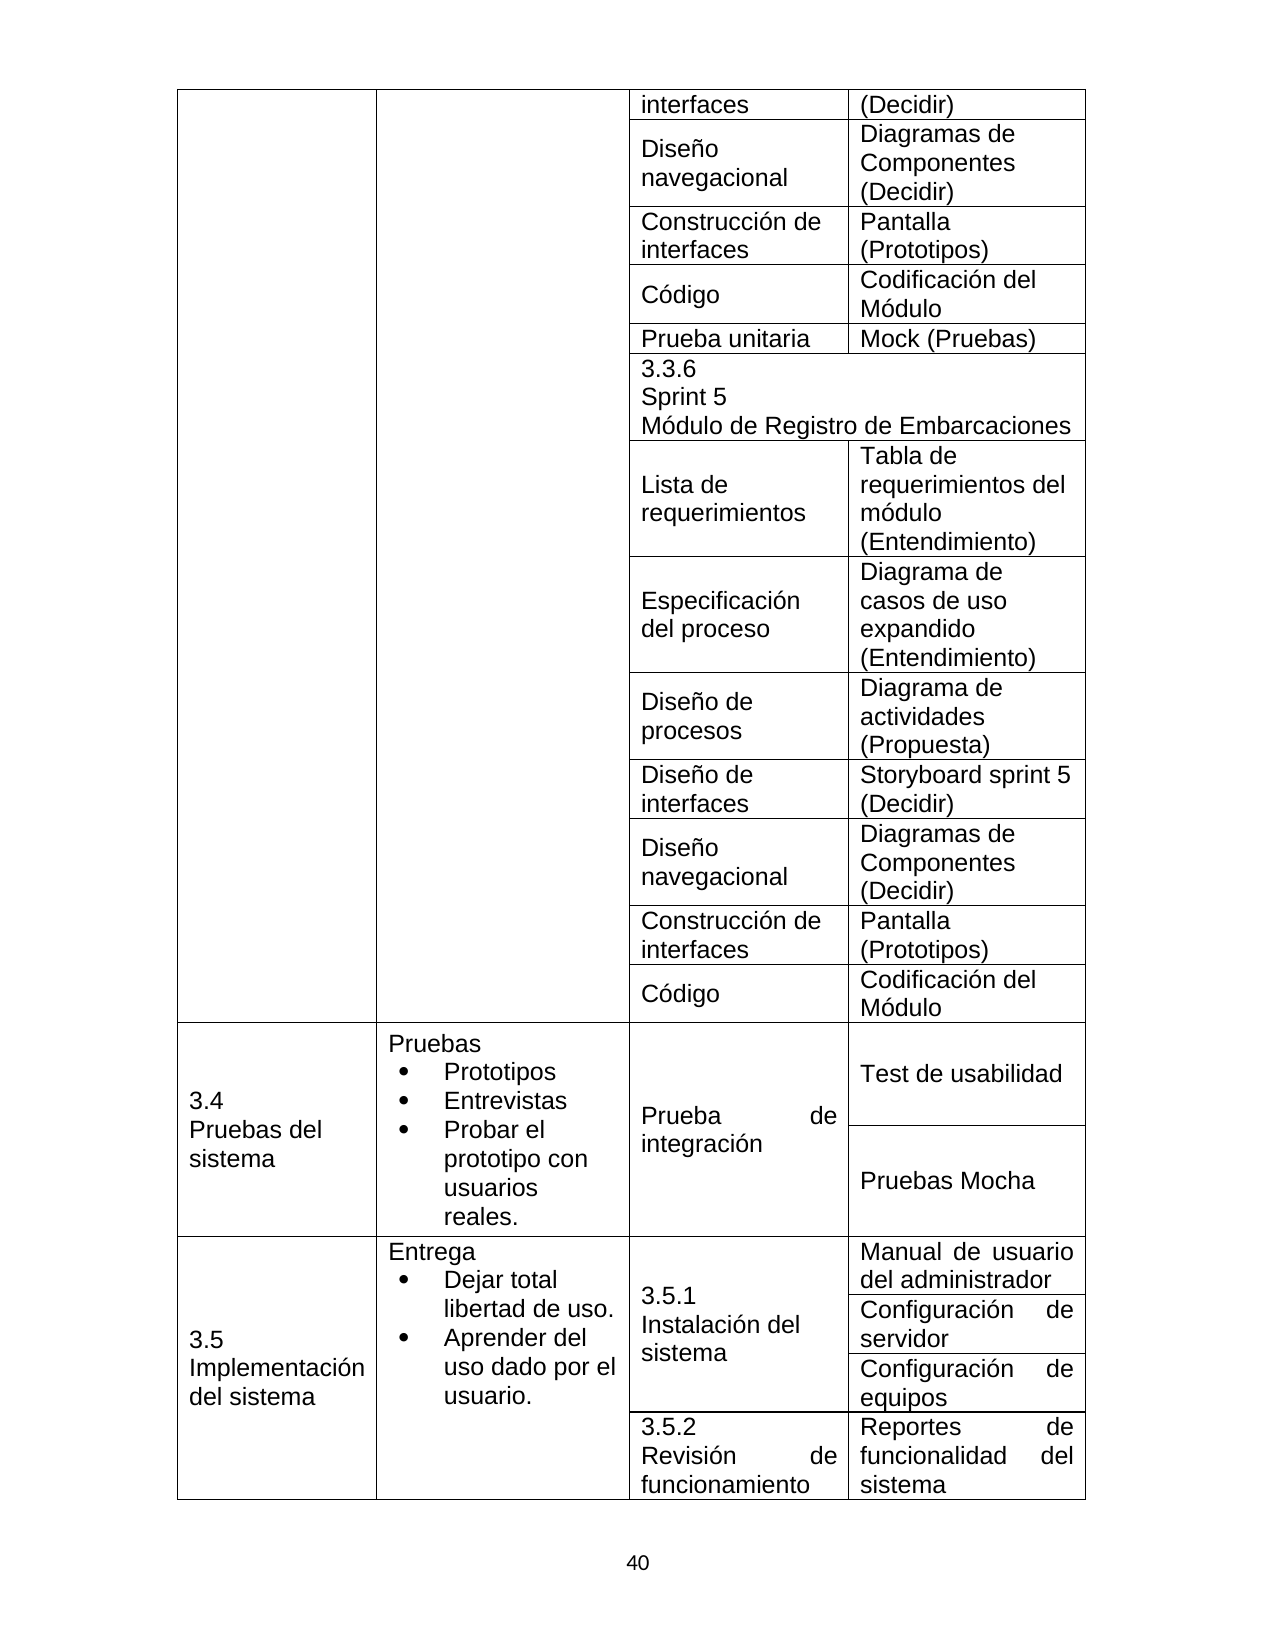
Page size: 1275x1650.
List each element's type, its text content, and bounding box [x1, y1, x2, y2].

table_cell Prueba de integración [630, 1023, 848, 1236]
table_cell Diagramas de Componentes (Decidir) [849, 120, 1085, 206]
table_cell Tabla de requerimientos del módulo (Entendimiento) [849, 441, 1085, 556]
table_cell Diagrama de casos de uso expandido (Entendimiento) [849, 557, 1085, 672]
table_cell Pantalla (Prototipos) [849, 207, 1085, 264]
table_cell Pruebas Prototipos Entrevistas Probar el prototipo con usuarios reales. [377, 1023, 629, 1236]
table_cell Storyboard sprint 5 (Decidir) [849, 760, 1085, 818]
table_cell Prueba unitaria [630, 324, 848, 353]
table_cell Codificación del Módulo [849, 965, 1085, 1022]
table_cell Pruebas Mocha [849, 1126, 1085, 1236]
table_cell 3.3.6 Sprint 5 Módulo de Registro de Embarcaciones [630, 354, 1085, 440]
table_cell Mock (Pruebas) [849, 324, 1085, 353]
table_cell Codificación del Módulo [849, 265, 1085, 323]
table_cell Diseño de procesos [630, 673, 848, 759]
table_cell Manual de usuario del administrador [849, 1237, 1085, 1294]
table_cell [849, 90, 1085, 118]
table_cell Configuración de servidor [849, 1295, 1085, 1353]
table_cell Diseño navegacional [630, 819, 848, 905]
table_cell Lista de requerimientos [630, 441, 848, 556]
table_cell Diseño de interfaces [630, 760, 848, 818]
table_cell Código [630, 265, 848, 323]
table_cell 3.5.1 Instalación del sistema [630, 1237, 848, 1411]
table_cell Diagramas de Componentes (Decidir) [849, 819, 1085, 905]
table_cell 3.5 Implementación del sistema [178, 1237, 376, 1499]
table_cell Diseño navegacional [630, 120, 848, 206]
table_cell Código [630, 965, 848, 1022]
table_cell Construcción de interfaces [630, 207, 848, 264]
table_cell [630, 90, 848, 118]
table_cell Pantalla (Prototipos) [849, 906, 1085, 964]
table_cell 3.4 Pruebas del sistema [178, 1023, 376, 1236]
table_cell Especificación del proceso [630, 557, 848, 672]
table_cell Construcción de interfaces [630, 906, 848, 964]
table_cell 3.5.2 Revisión de funcionamiento [630, 1413, 848, 1499]
table_cell Test de usabilidad [849, 1023, 1085, 1124]
table_cell Entrega Dejar total libertad de uso. Aprender del uso dado por el usuario. [377, 1237, 629, 1499]
table_cell Diagrama de actividades (Propuesta) [849, 673, 1085, 759]
table_cell Configuración de equipos [849, 1354, 1085, 1411]
table_cell Reportes de funcionalidad del sistema [849, 1413, 1085, 1499]
